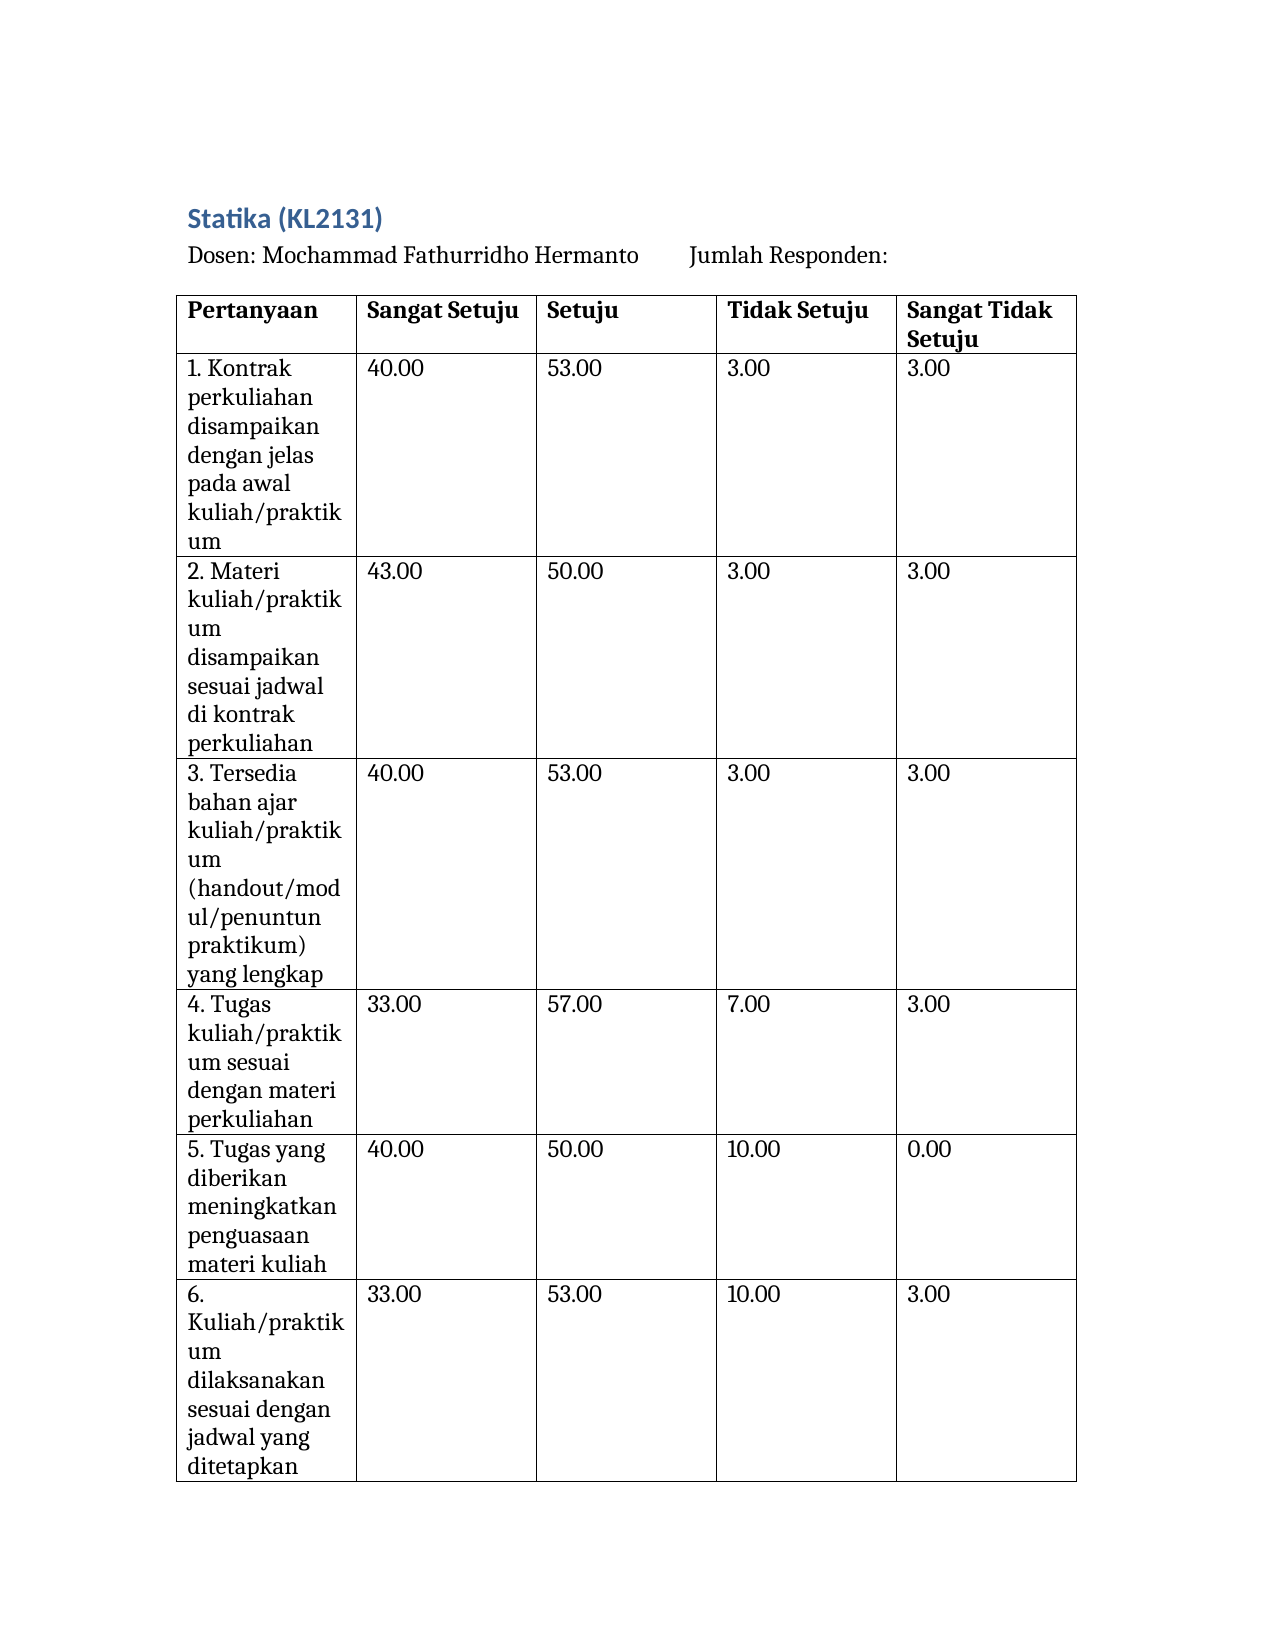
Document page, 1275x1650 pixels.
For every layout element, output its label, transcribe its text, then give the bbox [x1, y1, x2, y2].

table_cell 10.00 [717, 1135, 896, 1278]
table_cell 50.00 [537, 1135, 716, 1278]
text Dosen: Mochammad Fathurridho Hermanto Jumlah Responden: [187, 241, 1087, 270]
table_header Sangat Tidak Setuju [897, 296, 1076, 353]
table_cell 3.00 [897, 990, 1076, 1134]
table_cell 3.00 [717, 354, 896, 556]
table_cell 3.00 [717, 759, 896, 989]
table_cell 40.00 [357, 1135, 536, 1278]
table_cell 1. Kontrak perkuliahan disampaikan dengan jelas pada awal kuliah/praktikum [177, 354, 356, 556]
table_cell 40.00 [357, 759, 536, 989]
table_cell 3.00 [717, 557, 896, 758]
table_cell 4. Tugas kuliah/praktikum sesuai dengan materi perkuliahan [177, 990, 356, 1134]
table_cell 57.00 [537, 990, 716, 1134]
table_cell 7.00 [717, 990, 896, 1134]
table_cell 33.00 [357, 1280, 536, 1481]
table_cell 0.00 [897, 1135, 1076, 1278]
table_cell 3.00 [897, 354, 1076, 556]
table_cell 50.00 [537, 557, 716, 758]
table_header Sangat Setuju [357, 296, 536, 353]
table_cell 53.00 [537, 1280, 716, 1481]
table_header Tidak Setuju [717, 296, 896, 353]
table_cell 10.00 [717, 1280, 896, 1481]
table_cell 2. Materi kuliah/praktikum disampaikan sesuai jadwal di kontrak perkuliahan [177, 557, 356, 758]
table_cell 6. Kuliah/praktikum dilaksanakan sesuai dengan jadwal yang ditetapkan [177, 1280, 356, 1481]
table_cell 40.00 [357, 354, 536, 556]
table_header Pertanyaan [177, 296, 356, 353]
table_cell 3.00 [897, 557, 1076, 758]
table_cell 53.00 [537, 354, 716, 556]
table_cell 3.00 [897, 759, 1076, 989]
table_cell 3. Tersedia bahan ajar kuliah/praktikum (handout/modul/penuntun praktikum) yang lengkap [177, 759, 356, 989]
table_cell 5. Tugas yang diberikan meningkatkan penguasaan materi kuliah [177, 1135, 356, 1278]
table_cell 53.00 [537, 759, 716, 989]
subtitle Statika (KL2131) [187, 200, 1087, 236]
table_cell 3.00 [897, 1280, 1076, 1481]
table_cell 33.00 [357, 990, 536, 1134]
table_header Setuju [537, 296, 716, 353]
table_cell 43.00 [357, 557, 536, 758]
